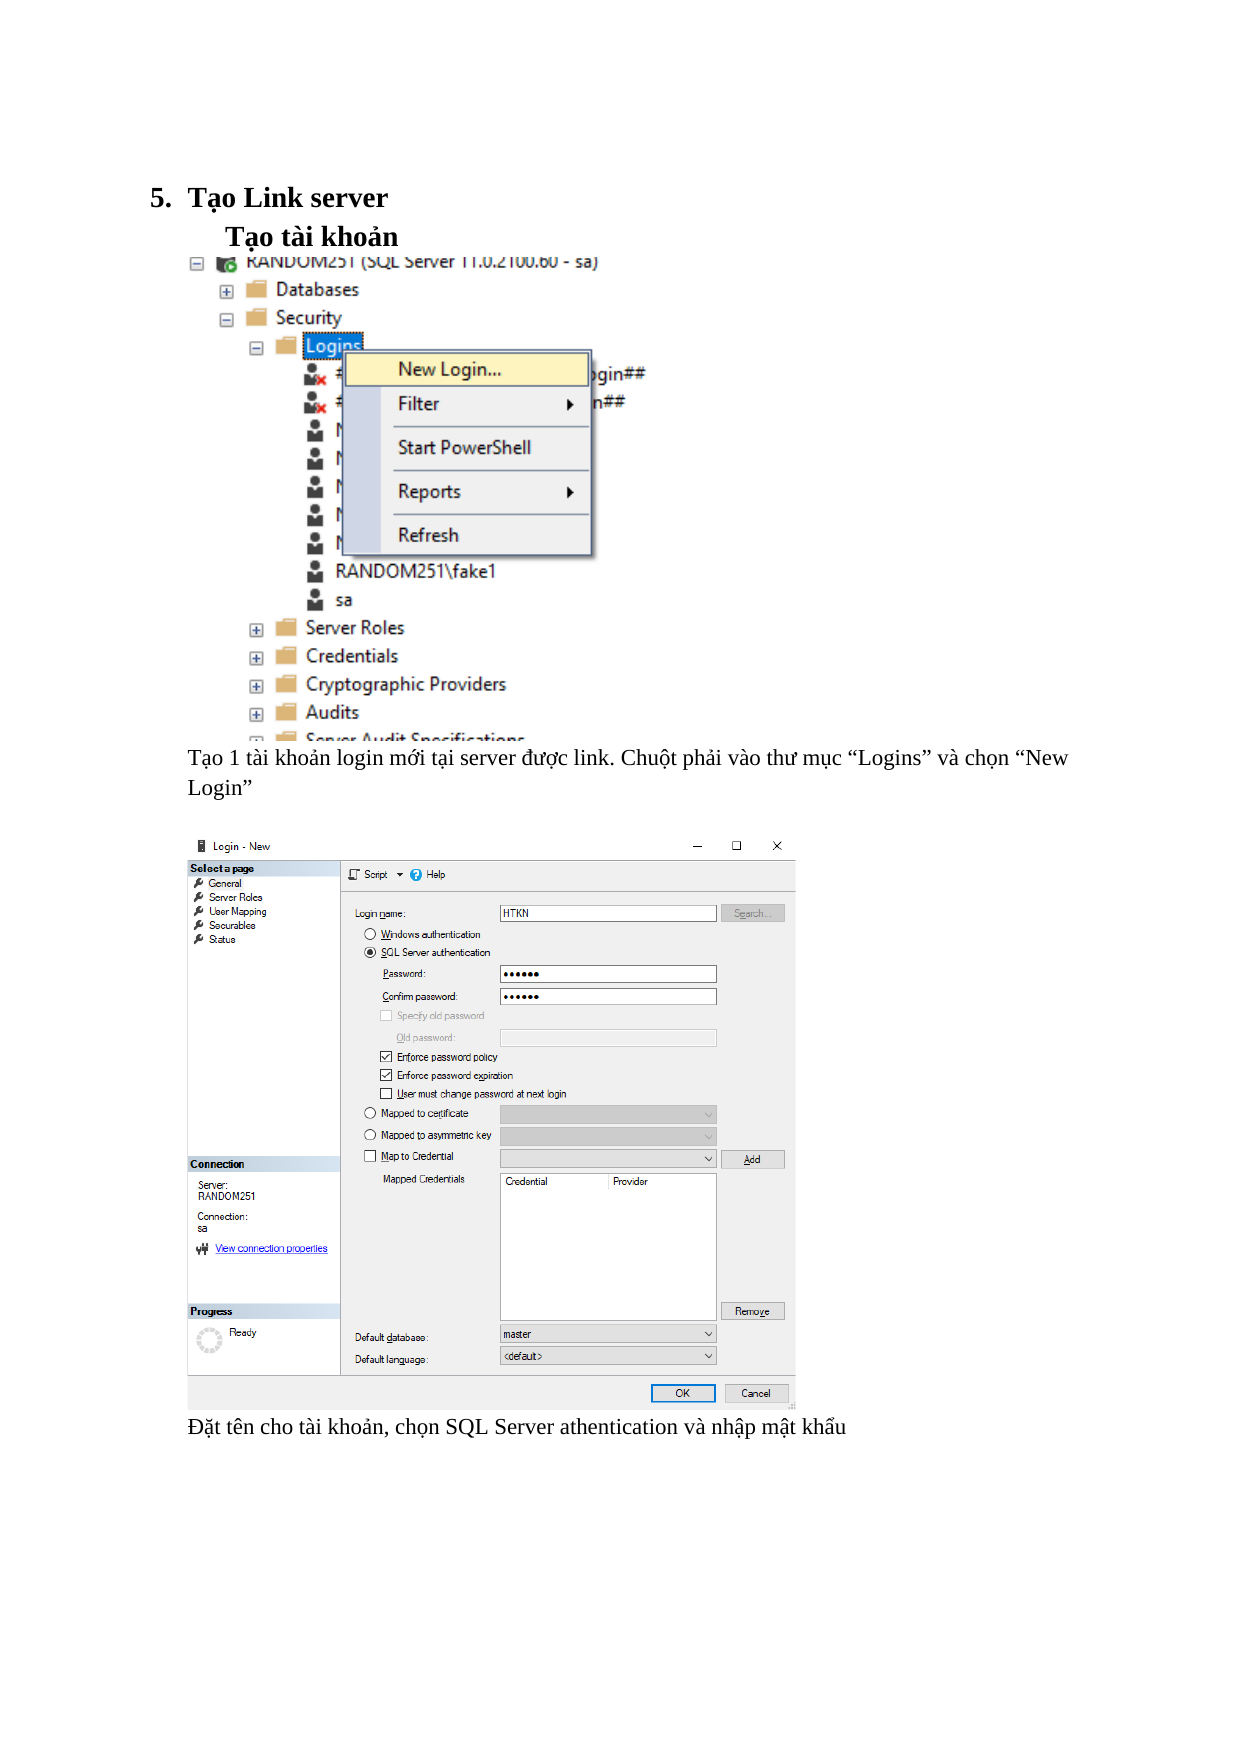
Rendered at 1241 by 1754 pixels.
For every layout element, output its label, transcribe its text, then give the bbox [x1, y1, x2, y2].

text Đặt tên cho tài khoản, chọn SQL Server athentication và nhập mật khẩu [187, 1413, 1090, 1440]
subtitle Tạo tài khoản [150, 219, 1090, 252]
picture [187, 834, 796, 1410]
text Tạo 1 tài khoản login mới tại server được link. Chuột phải vào thư mục “Logins” và chọn “New Login” [187, 744, 1090, 801]
subtitle Tạo Link server [150, 180, 1090, 214]
picture [187, 257, 735, 741]
